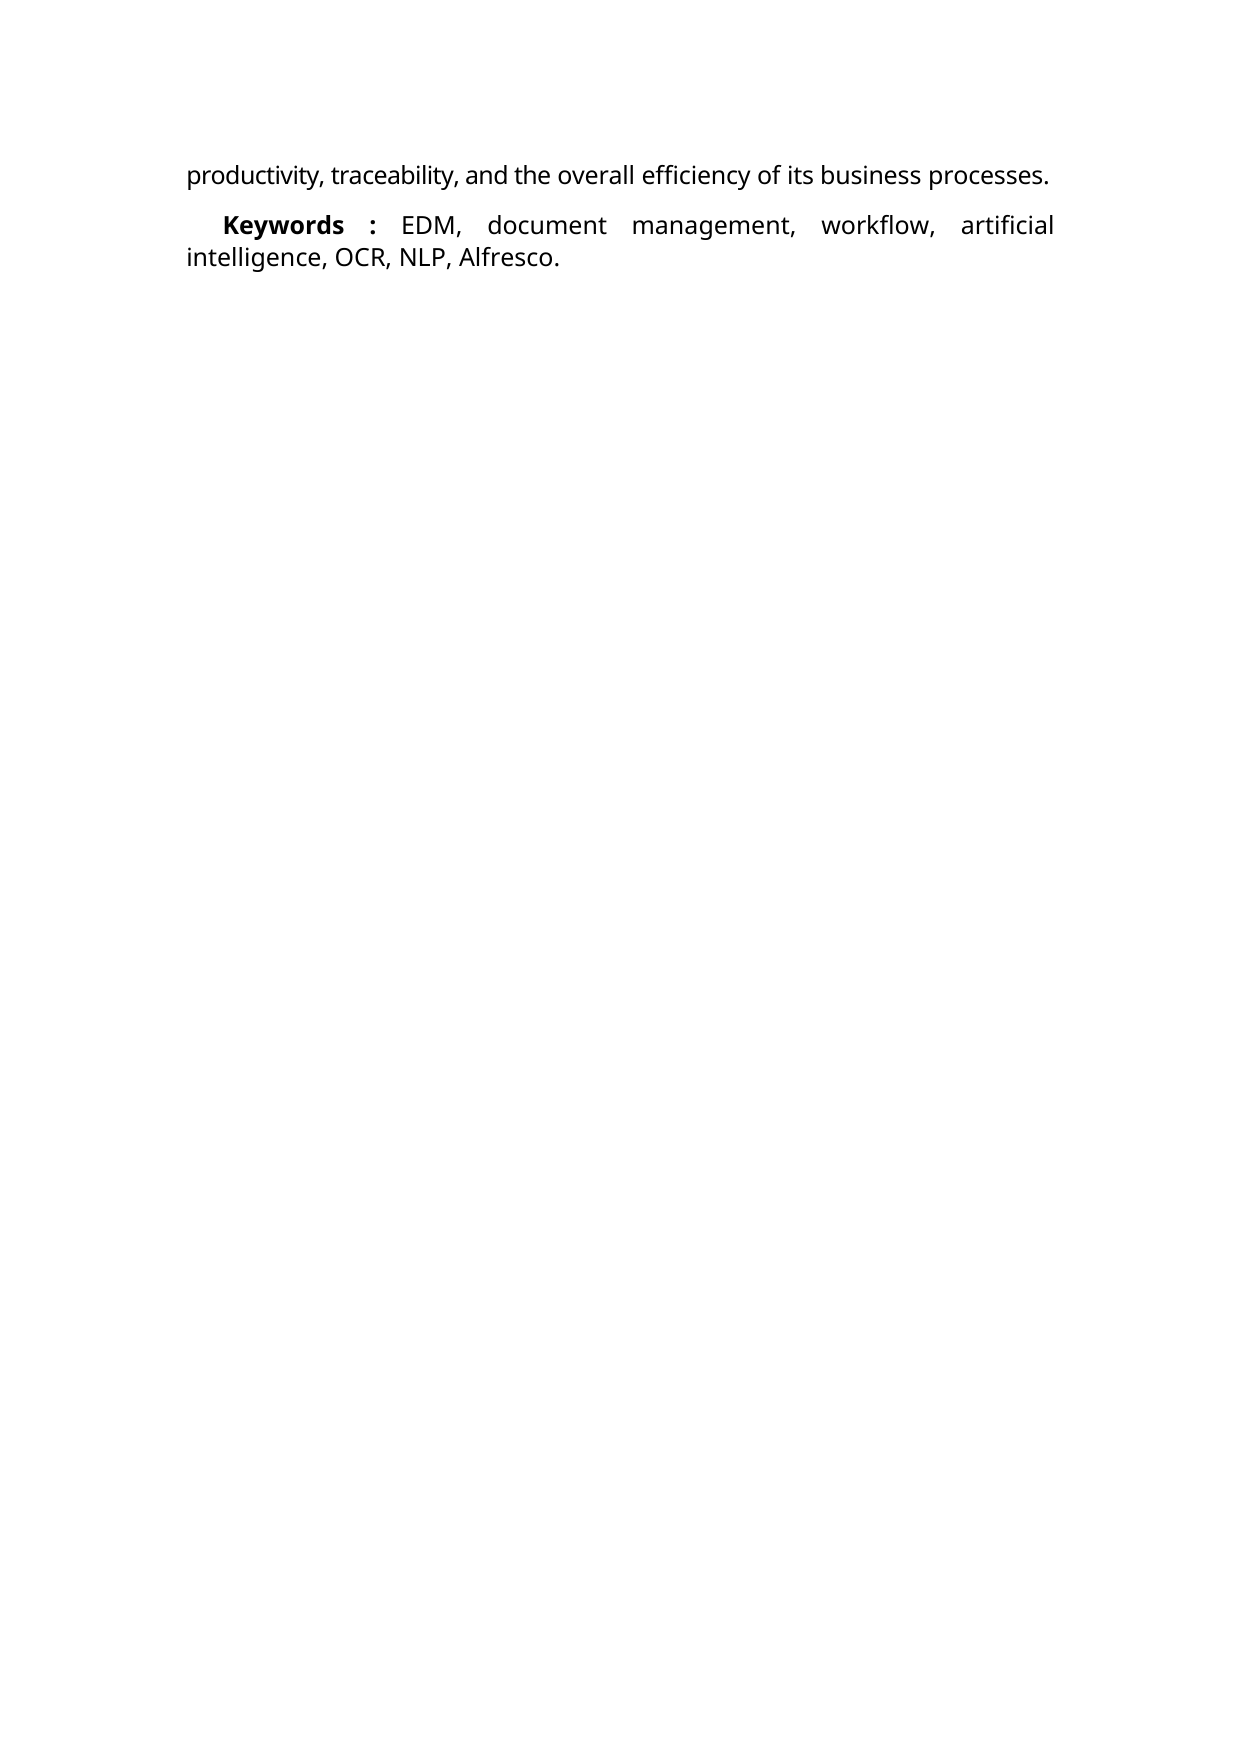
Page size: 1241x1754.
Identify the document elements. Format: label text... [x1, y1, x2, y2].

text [186, 158, 1054, 191]
text Keywords : EDM, document management, workflow, artificial intelligence, OCR, NLP, Alfresco. [186, 208, 1054, 273]
